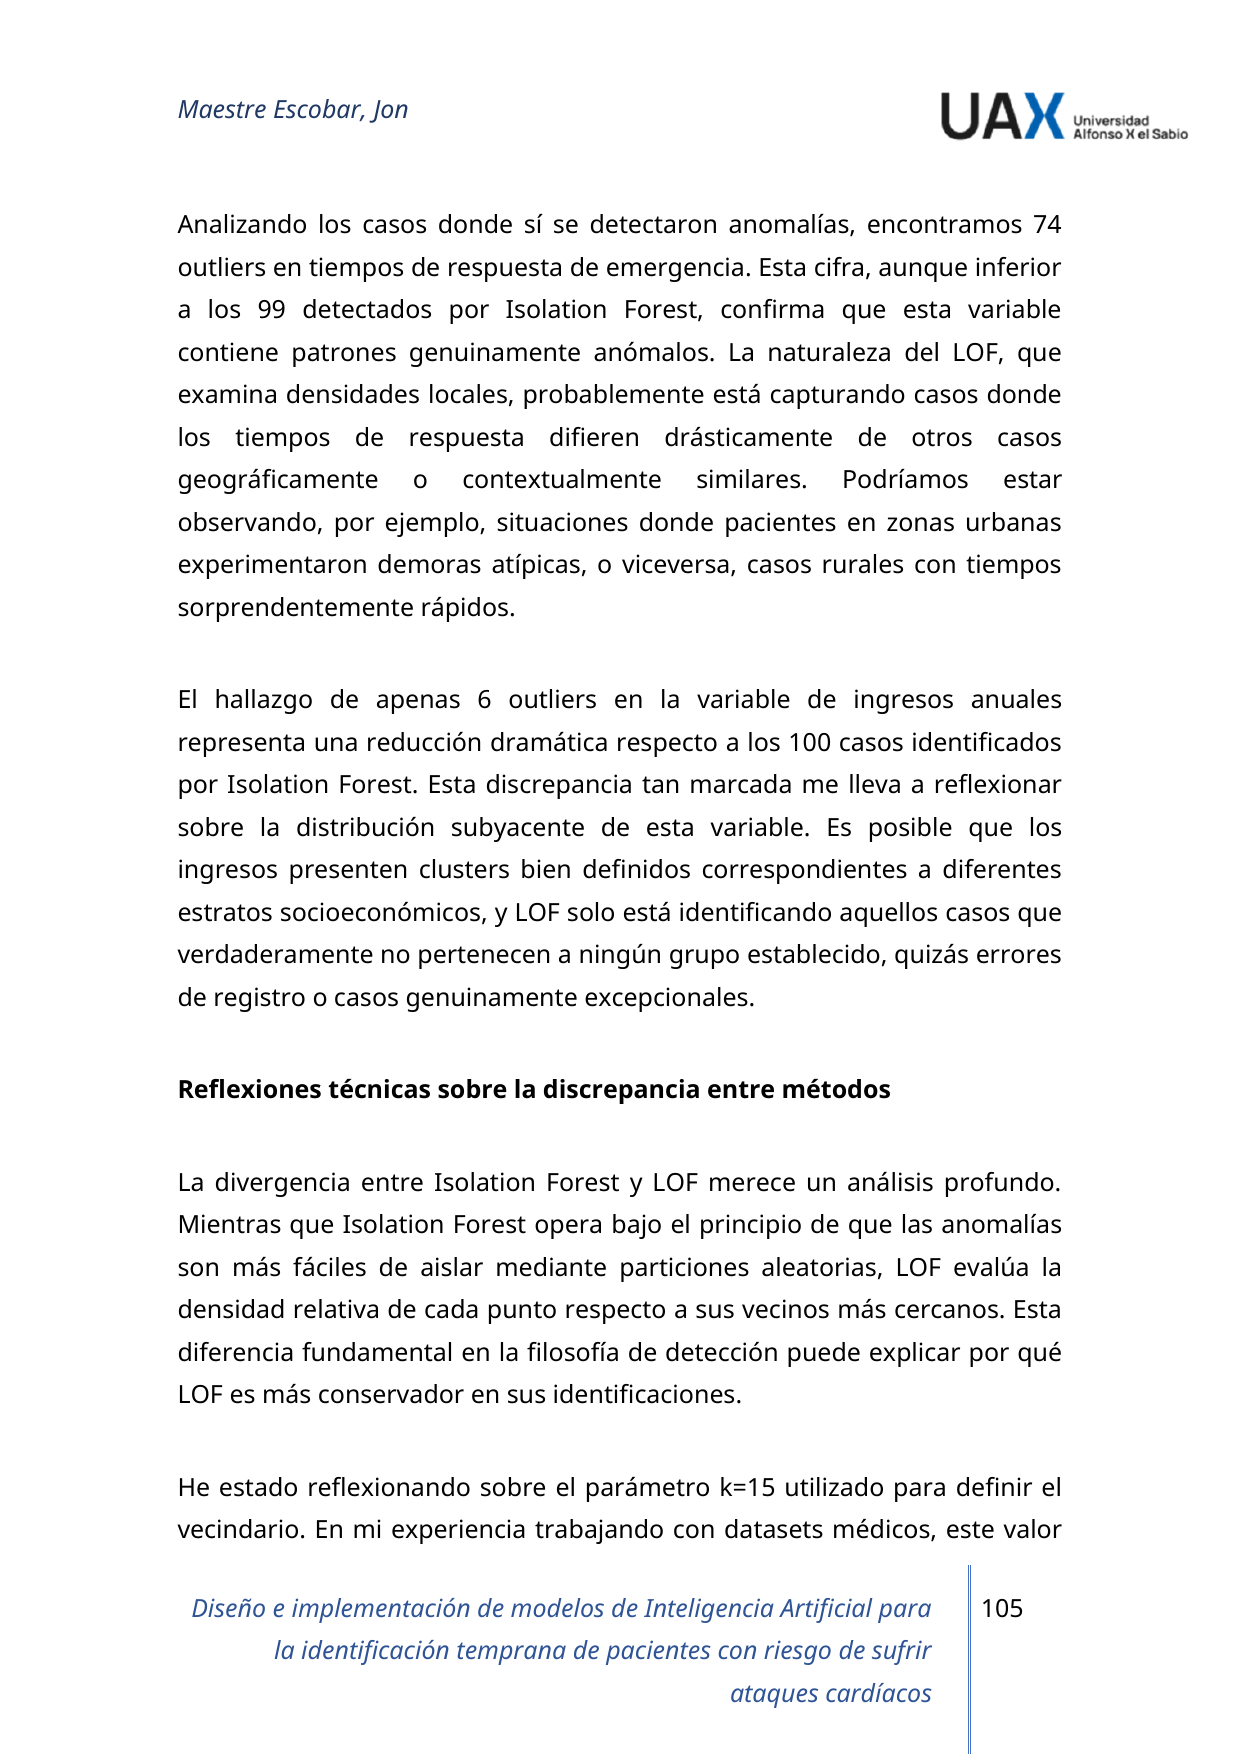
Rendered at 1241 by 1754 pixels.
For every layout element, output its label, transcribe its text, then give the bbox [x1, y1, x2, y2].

text Reflexiones técnicas sobre la discrepancia entre métodos [177, 1072, 1063, 1106]
picture [940, 89, 1192, 144]
text Analizando los casos donde sí se detectaron anomalías, encontramos 74 outliers en tiempos de respuesta de emergencia. Esta cifra, aunque inferior a los 99 detectados por Isolation Forest, confirma que esta variable contiene patrones genuinamente anómalos. La naturaleza del LOF, que examina densidades locales, probablemente está capturando casos donde los tiempos de respuesta difieren drásticamente de otros casos geográficamente o contextualmente similares. Podríamos estar observando, por ejemplo, situaciones donde pacientes en zonas urbanas experimentaron demoras atípicas, o viceversa, casos rurales con tiempos sorprendentemente rápidos. [177, 207, 1063, 623]
text El hallazgo de apenas 6 outliers en la variable de ingresos anuales representa una reducción dramática respecto a los 100 casos identificados por Isolation Forest. Esta discrepancia tan marcada me lleva a reflexionar sobre la distribución subyacente de esta variable. Es posible que los ingresos presenten clusters bien definidos correspondientes a diferentes estratos socioeconómicos, y LOF solo está identificando aquellos casos que verdaderamente no pertenecen a ningún grupo establecido, quizás errores de registro o casos genuinamente excepcionales. [177, 682, 1063, 1013]
text La divergencia entre Isolation Forest y LOF merece un análisis profundo. Mientras que Isolation Forest opera bajo el principio de que las anomalías son más fáciles de aislar mediante particiones aleatorias, LOF evalúa la densidad relativa de cada punto respecto a sus vecinos más cercanos. Esta diferencia fundamental en la filosofía de detección puede explicar por qué LOF es más conservador en sus identificaciones. [177, 1164, 1063, 1411]
